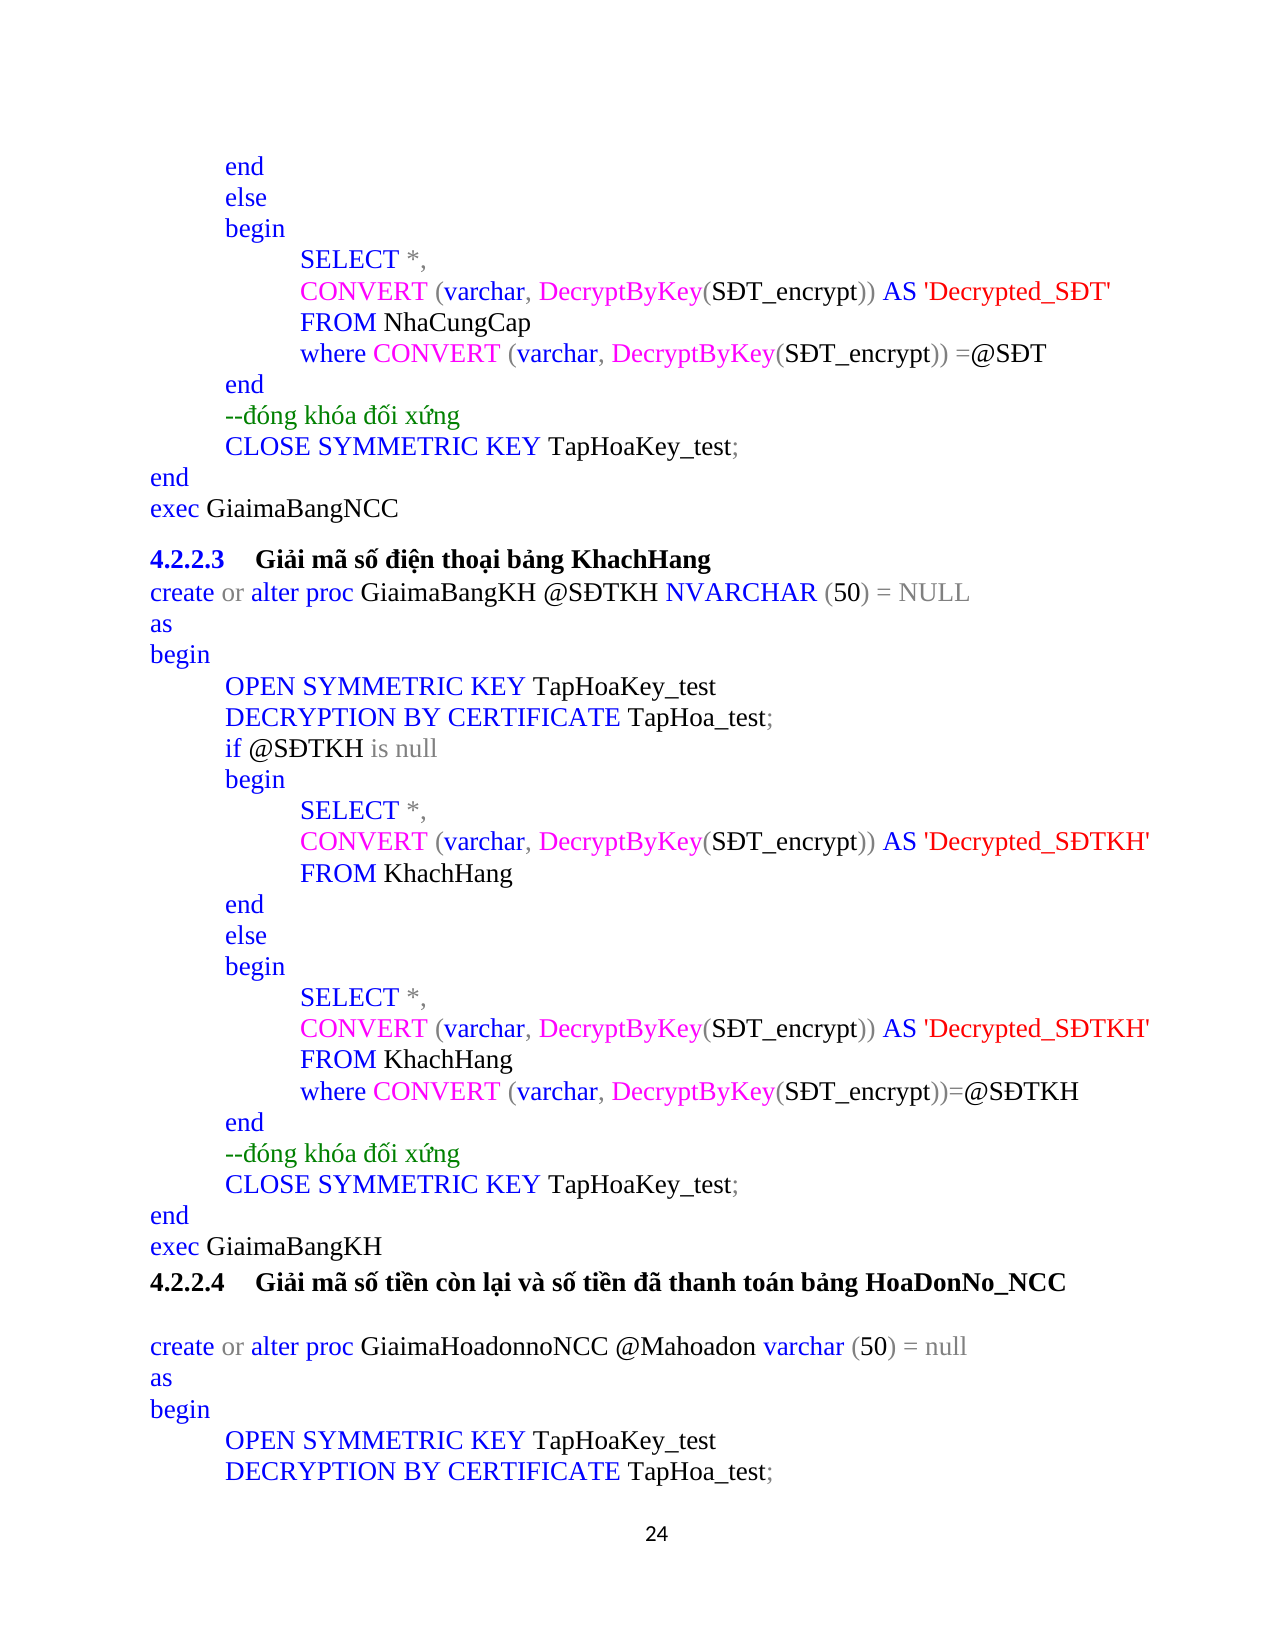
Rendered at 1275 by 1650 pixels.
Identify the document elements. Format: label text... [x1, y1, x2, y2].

text CLOSE SYMMETRIC KEY TapHoaKey_test; [150, 1168, 1163, 1199]
subtitle Giải mã số tiền còn lại và số tiền đã thanh toán bảng HoaDonNo_NCC [150, 1266, 1163, 1297]
text CONVERT (varchar, DecryptByKey(SĐT_encrypt)) AS 'Decrypted_SĐTKH' [150, 826, 1163, 857]
text as [150, 1362, 1163, 1393]
text exec GiaimaBangNCC [150, 493, 1163, 524]
text begin [150, 639, 1163, 670]
text FROM NhaCungCap [150, 306, 1163, 337]
text DECRYPTION BY CERTIFICATE TapHoa_test; [150, 1455, 1163, 1486]
text where CONVERT (varchar, DecryptByKey(SĐT_encrypt))=@SĐTKH [150, 1075, 1163, 1106]
text begin [150, 212, 1163, 243]
text OPEN SYMMETRIC KEY TapHoaKey_test [150, 1424, 1163, 1455]
text --đóng khóa đối xứng [150, 399, 1163, 430]
text SELECT *, [150, 981, 1163, 1012]
text end [150, 1106, 1163, 1137]
text else [150, 181, 1163, 212]
text begin [150, 950, 1163, 981]
text end [150, 150, 1163, 181]
text exec GiaimaBangKH [150, 1230, 1163, 1262]
text begin [150, 763, 1163, 794]
text end [150, 368, 1163, 399]
text else [150, 919, 1163, 950]
text create or alter proc GiaimaBangKH @SĐTKH NVARCHAR (50) = NULL [150, 576, 1163, 607]
text as [150, 607, 1163, 639]
text CLOSE SYMMETRIC KEY TapHoaKey_test; [150, 430, 1163, 461]
text end [150, 461, 1163, 493]
text if @SĐTKH is null [150, 732, 1163, 763]
text begin [150, 1393, 1163, 1424]
text create or alter proc GiaimaHoadonnoNCC @Mahoadon varchar (50) = null [150, 1330, 1163, 1362]
text --đóng khóa đối xứng [150, 1137, 1163, 1168]
text end [150, 888, 1163, 919]
text SELECT *, [150, 243, 1163, 274]
text OPEN SYMMETRIC KEY TapHoaKey_test [150, 670, 1163, 701]
text SELECT *, [150, 794, 1163, 826]
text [150, 274, 1163, 306]
subtitle Giải mã số điện thoại bảng KhachHang [150, 543, 1163, 574]
text FROM KhachHang [150, 1043, 1163, 1075]
text FROM KhachHang [150, 857, 1163, 888]
text end [150, 1199, 1163, 1230]
text where CONVERT (varchar, DecryptByKey(SĐT_encrypt)) =@SĐT [150, 337, 1163, 368]
text DECRYPTION BY CERTIFICATE TapHoa_test; [150, 701, 1163, 732]
text CONVERT (varchar, DecryptByKey(SĐT_encrypt)) AS 'Decrypted_SĐTKH' [150, 1012, 1163, 1043]
